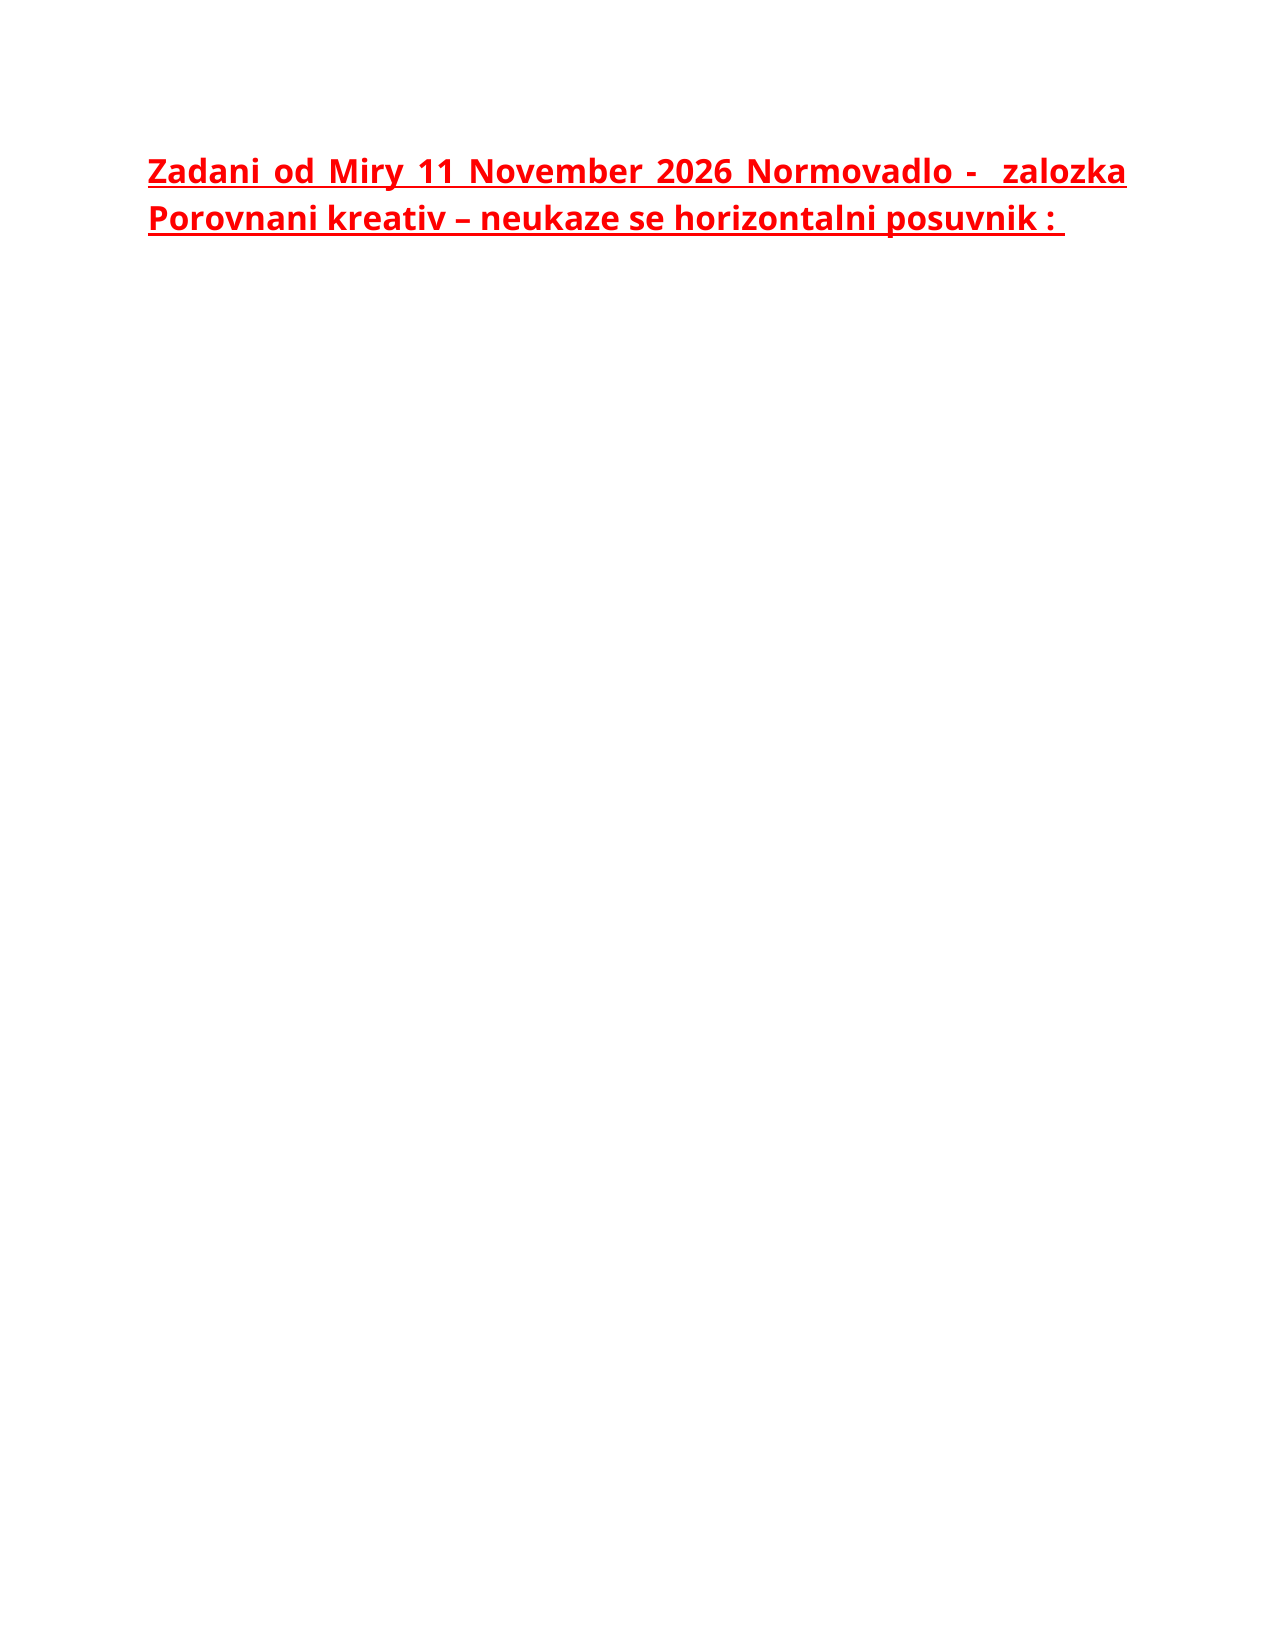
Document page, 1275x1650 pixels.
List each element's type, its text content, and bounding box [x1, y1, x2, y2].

subtitle Zadani od Miry 1 July 2019 Normovadlo - zalozka Porovnani kreativ – neukaze se horizontalni posuvnik : [148, 148, 1127, 186]
subtitle Zadani od Miry 1 July 2019 Normovadlo - zalozka Porovnani kreativ – neukaze se horizontalni posuvnik : [148, 188, 1127, 241]
